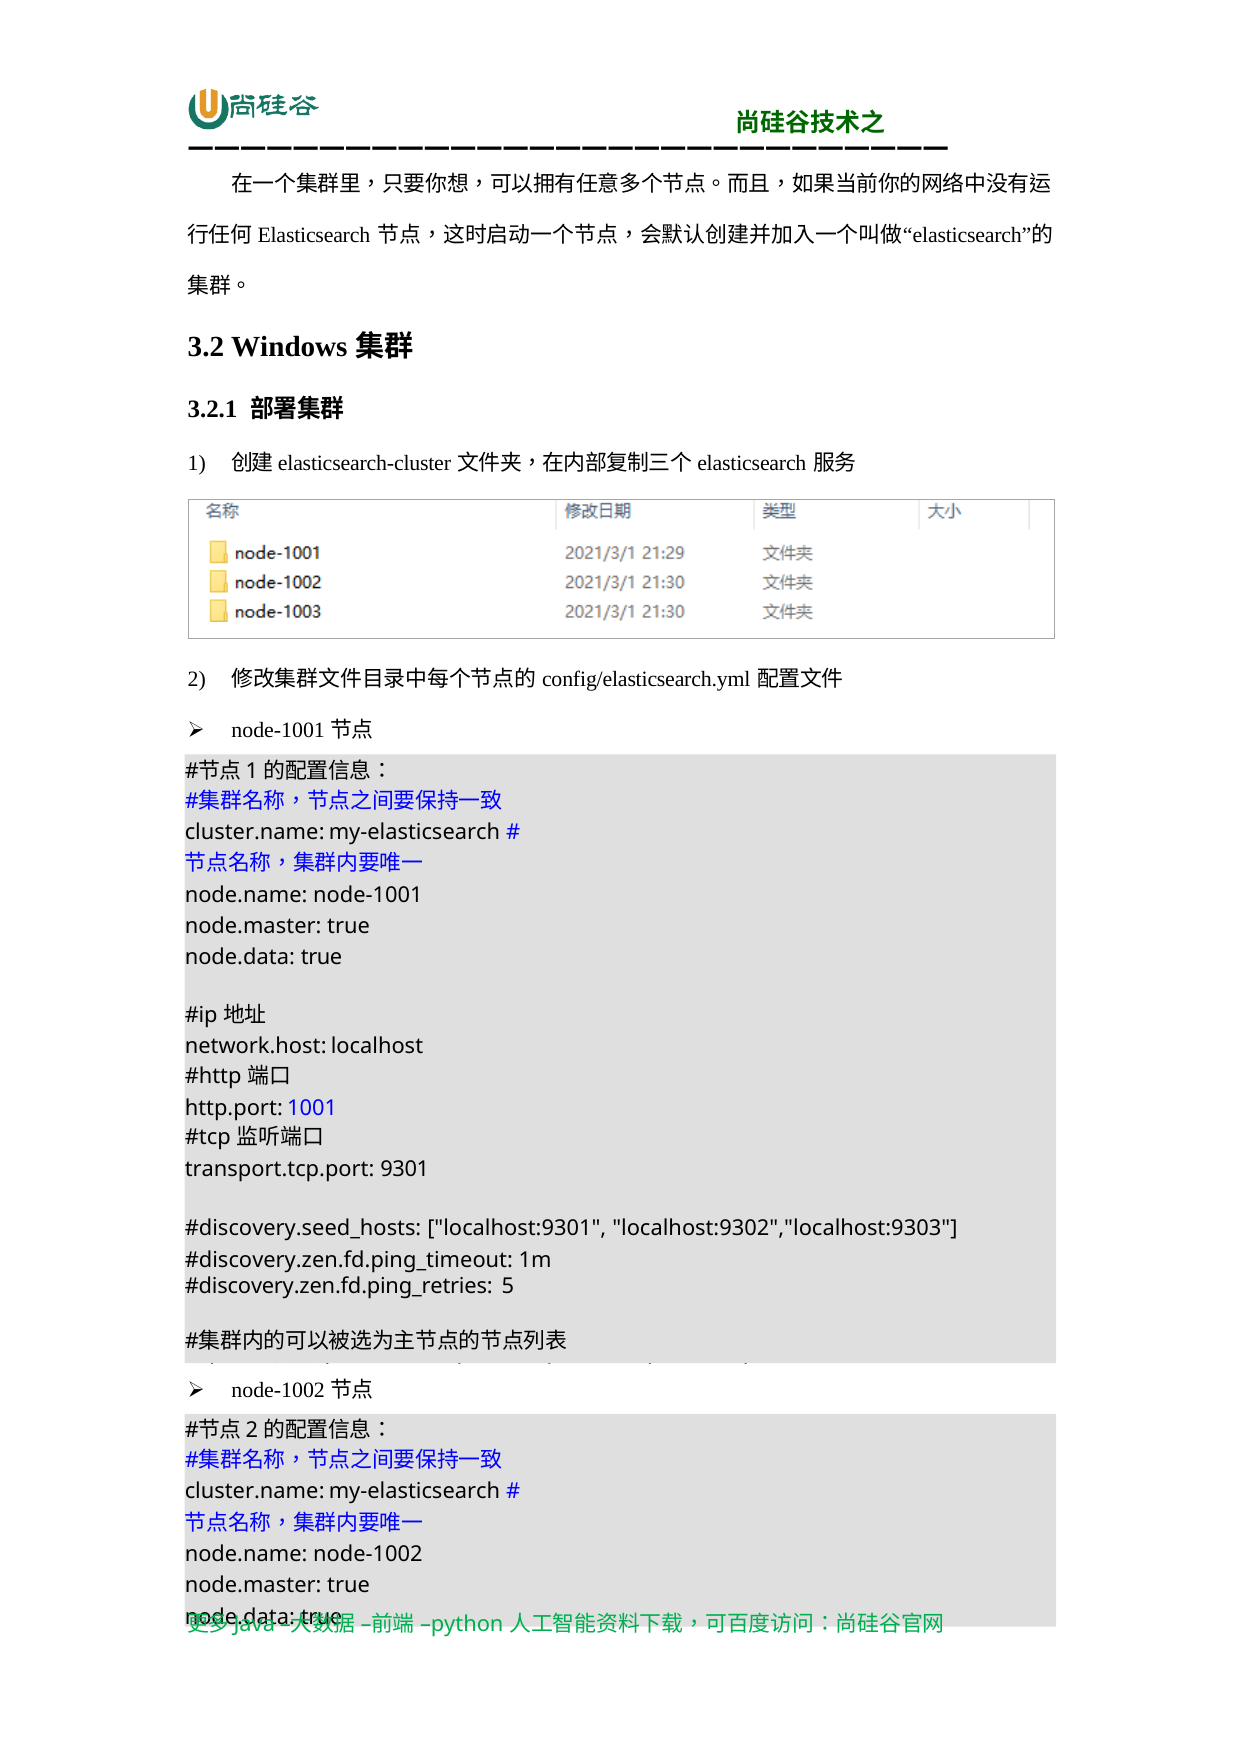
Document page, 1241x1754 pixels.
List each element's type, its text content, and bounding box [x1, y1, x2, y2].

list 修改集群文件目录中每个节点的 config/elasticsearch.yml 配置文件 [187, 662, 1069, 692]
text 在一个集群里，只要你想，可以拥有任意多个节点。而且，如果当前你的网络中没有运行任何 Elasticsearch 节点，这时启动一个节点，会默认创建并加入一个叫做“elasticsearch”的集群。 [187, 168, 1054, 300]
picture [206, 500, 1030, 622]
picture [187, 88, 320, 130]
list node-1002 节点 [187, 763, 1069, 1403]
list 部署集群 [187, 391, 1069, 425]
list 创建 elasticsearch-cluster 文件夹，在内部复制三个 elasticsearch 服务 [187, 447, 1069, 477]
list Windows 集群 [187, 325, 1069, 365]
list node-1001 节点 [187, 714, 1069, 744]
